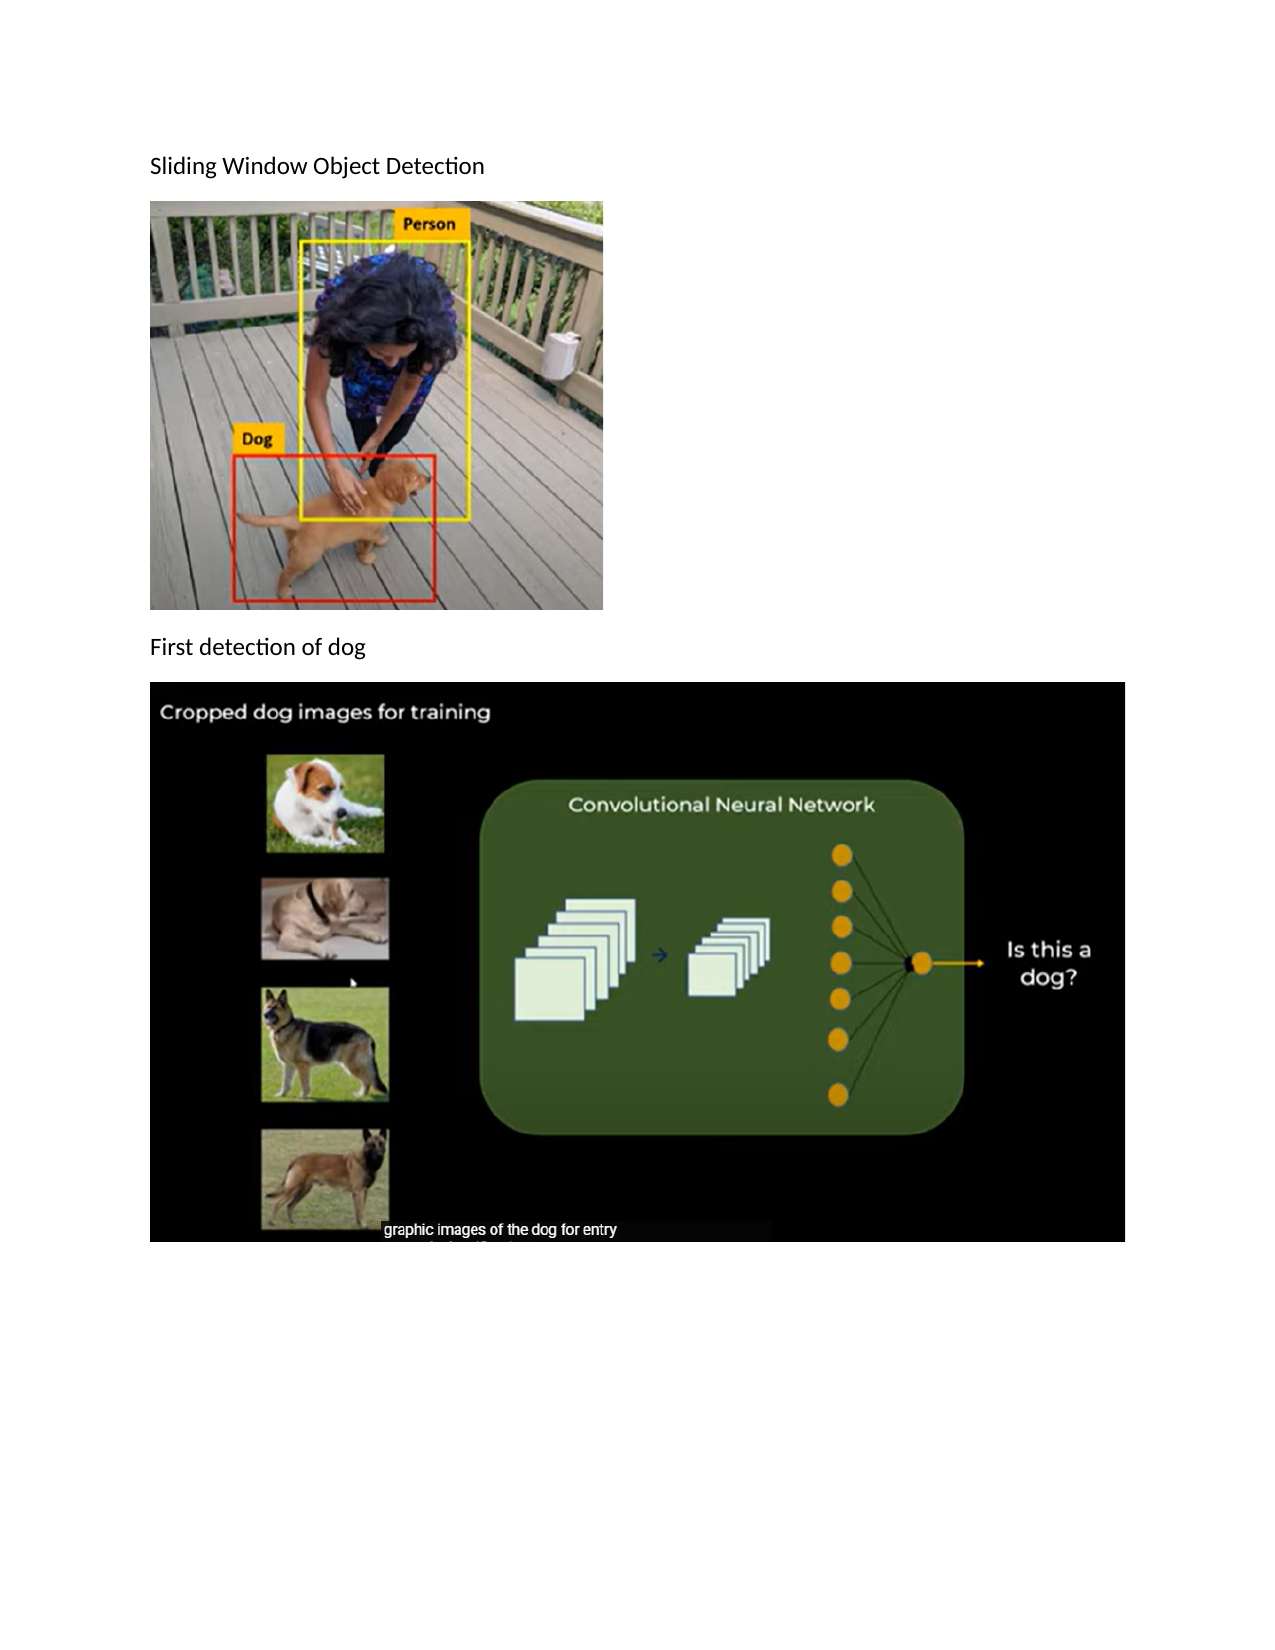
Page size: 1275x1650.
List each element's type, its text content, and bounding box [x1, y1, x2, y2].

text Sliding Window Object Detection [150, 150, 1125, 181]
text First detection of dog [150, 631, 1125, 661]
picture [150, 682, 1125, 1242]
picture [150, 201, 604, 610]
